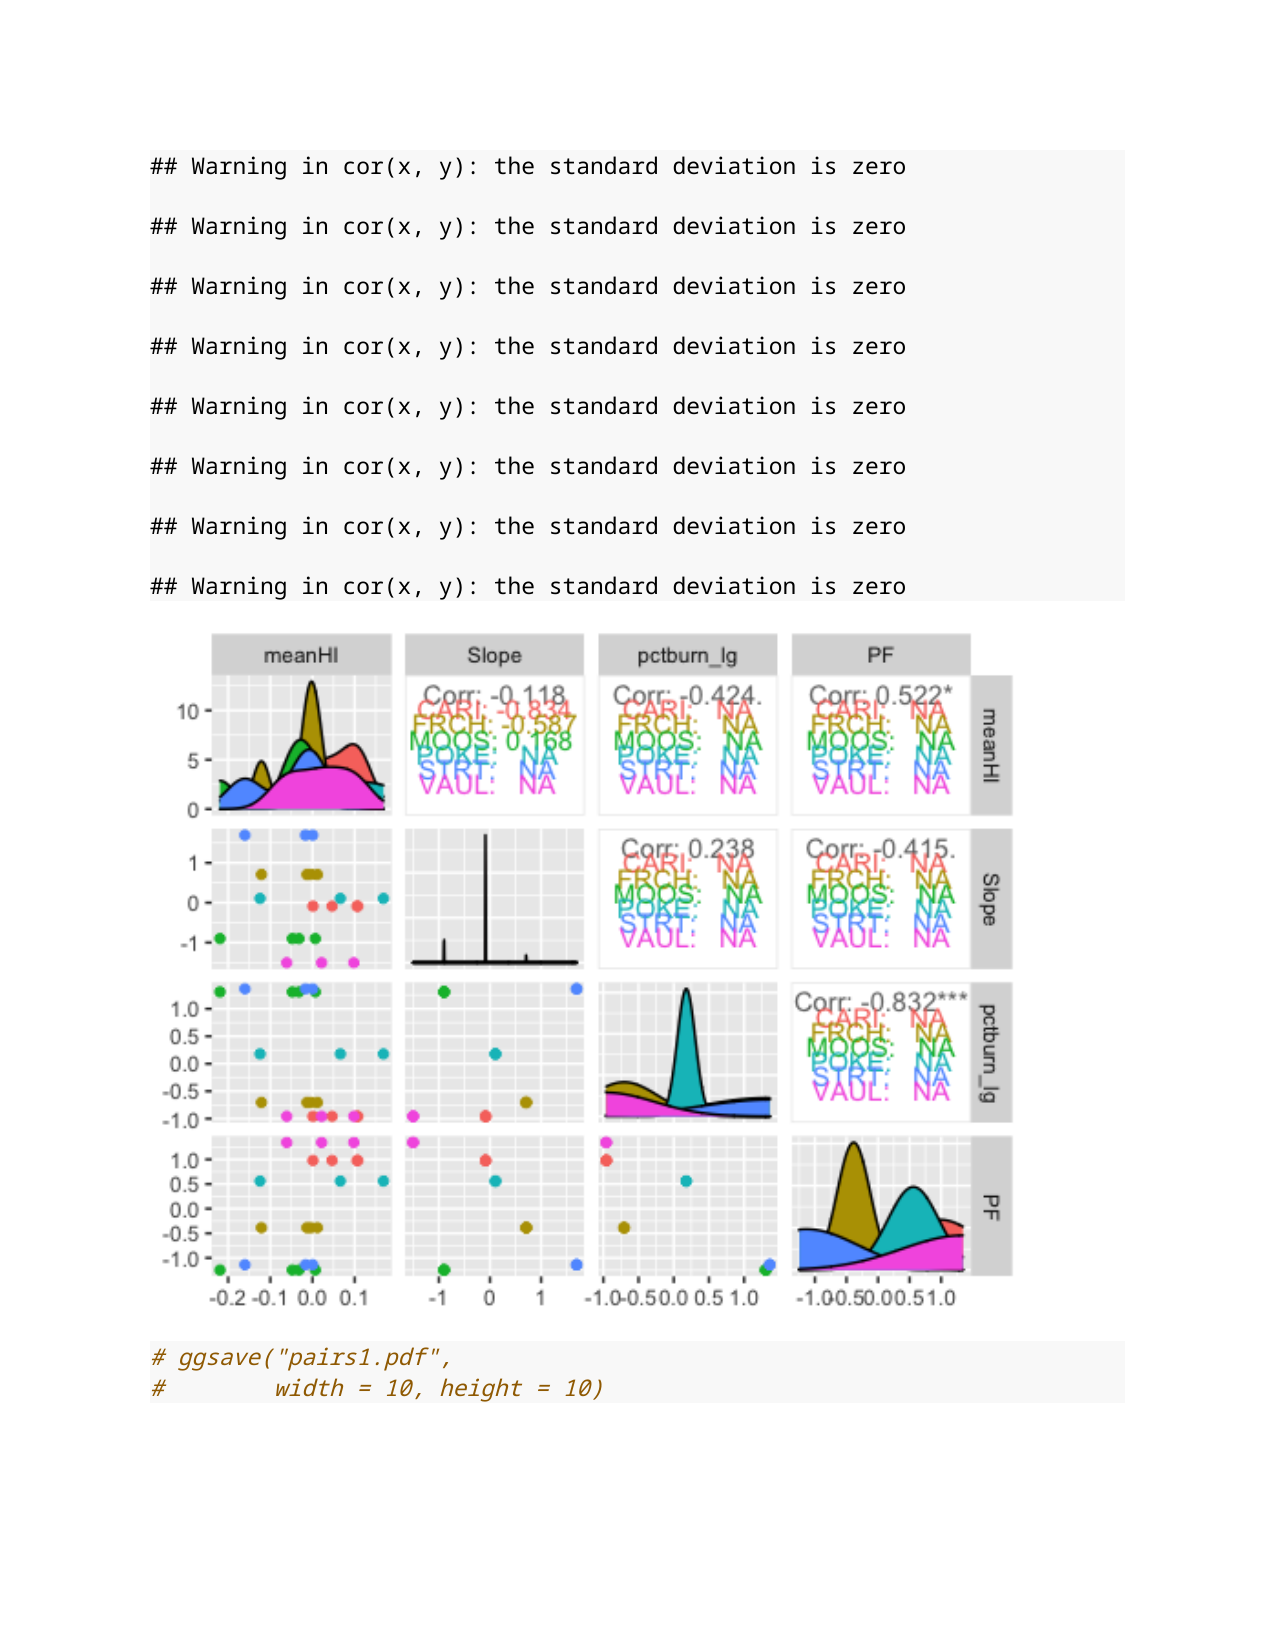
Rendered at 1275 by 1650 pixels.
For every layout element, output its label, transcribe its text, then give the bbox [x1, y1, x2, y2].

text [150, 150, 1125, 601]
text # ggsave("pairs1.pdf", # width = 10, height = 10) [452, 1341, 1125, 1403]
picture [150, 622, 1025, 1322]
